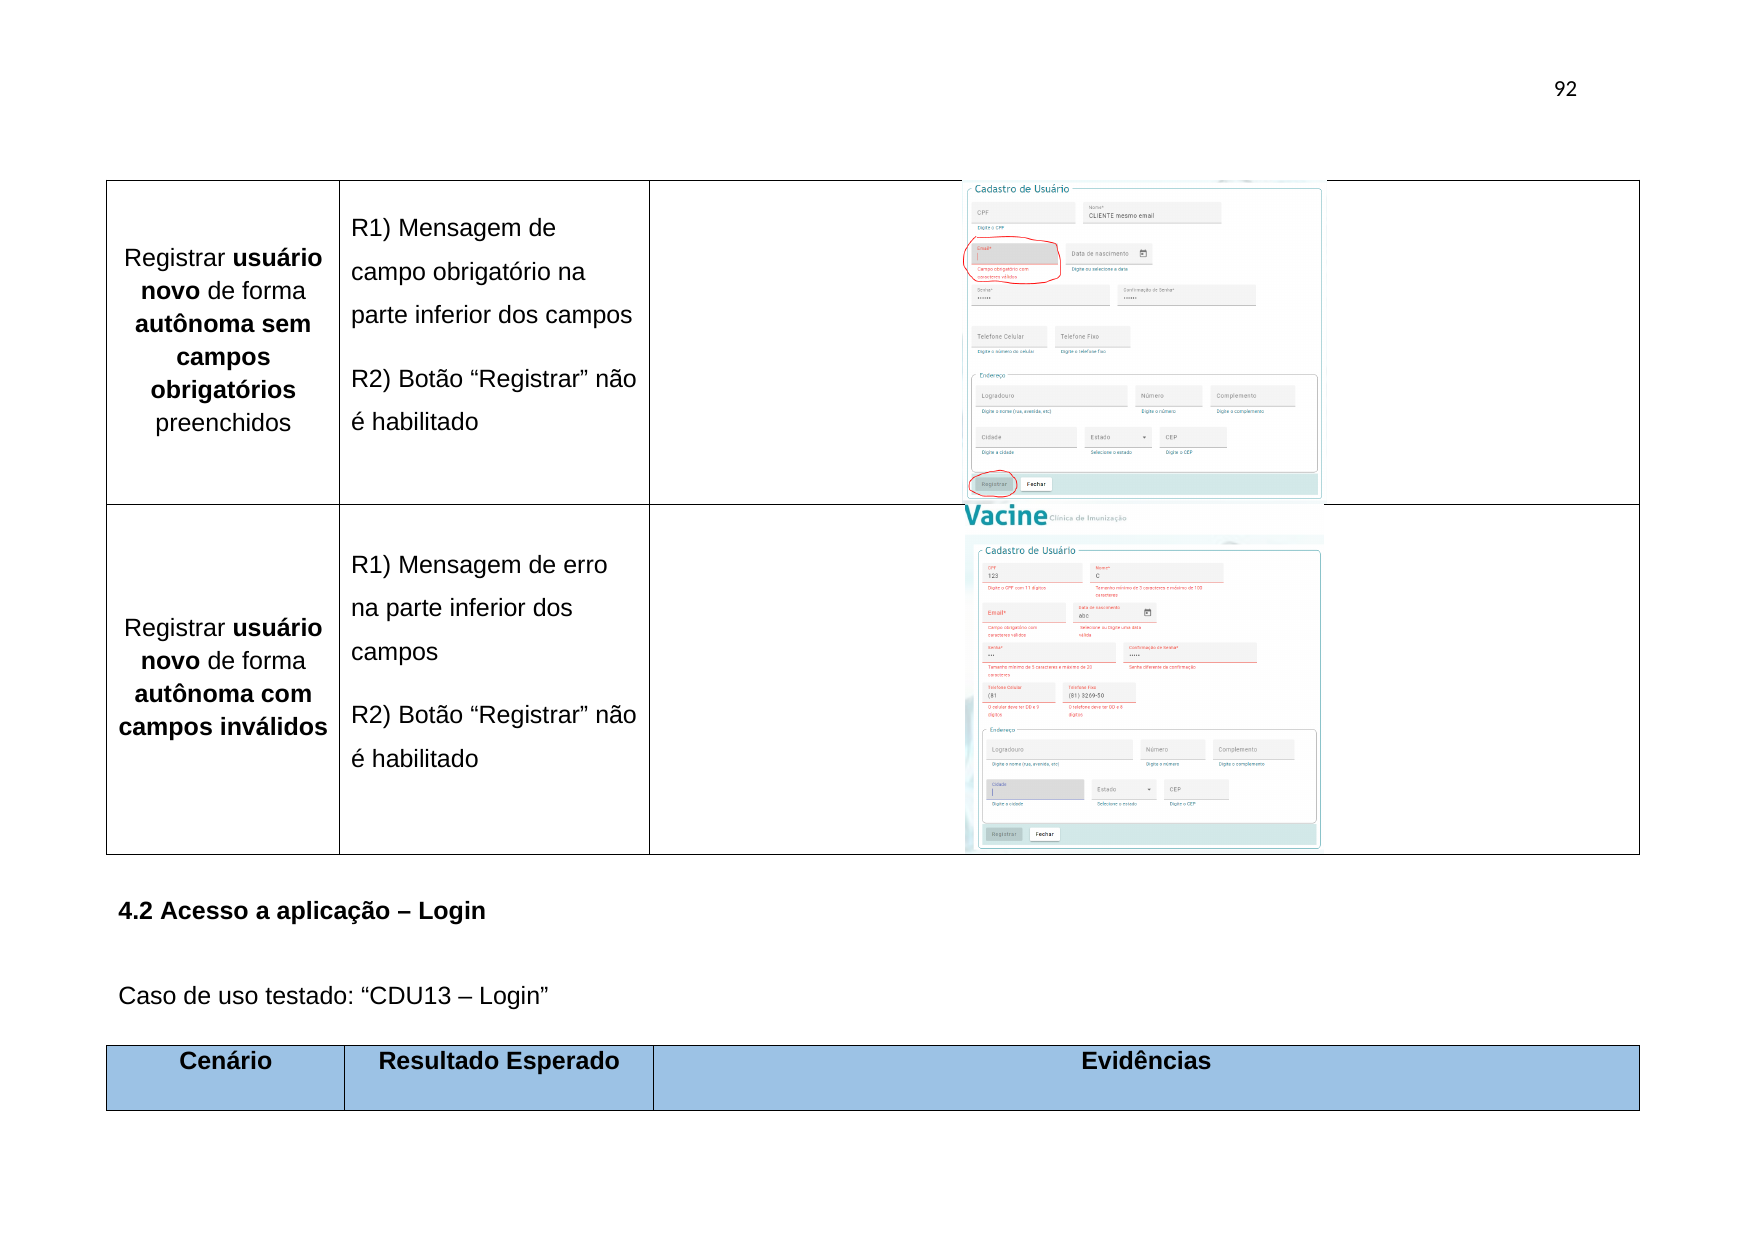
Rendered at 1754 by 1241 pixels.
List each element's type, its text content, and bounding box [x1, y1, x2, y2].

table_cell Registrar usuário novo de forma autônoma sem campos obrigatórios preenchidos [107, 181, 339, 503]
table_cell [650, 505, 965, 853]
table_cell [1327, 181, 1639, 503]
picture [962, 180, 1327, 854]
text 4.2 Acesso a aplicação – Login [118, 896, 1577, 925]
table_cell [650, 181, 962, 503]
table_cell R1) Mensagem de campo obrigatório na parte inferior dos campos R2) Botão “Registrar” não é habilitado [340, 181, 649, 503]
table_header Cenário [107, 1046, 344, 1110]
table_header Evidências [654, 1046, 1639, 1110]
table_cell Registrar usuário novo de forma autônoma com campos inválidos [107, 505, 339, 853]
table_cell R1) Mensagem de erro na parte inferior dos campos R2) Botão “Registrar” não é habilitado [340, 505, 649, 853]
table_cell [1324, 505, 1639, 853]
text Caso de uso testado: “CDU13 – Login” [118, 981, 1577, 1010]
table_header Resultado Esperado [345, 1046, 653, 1110]
